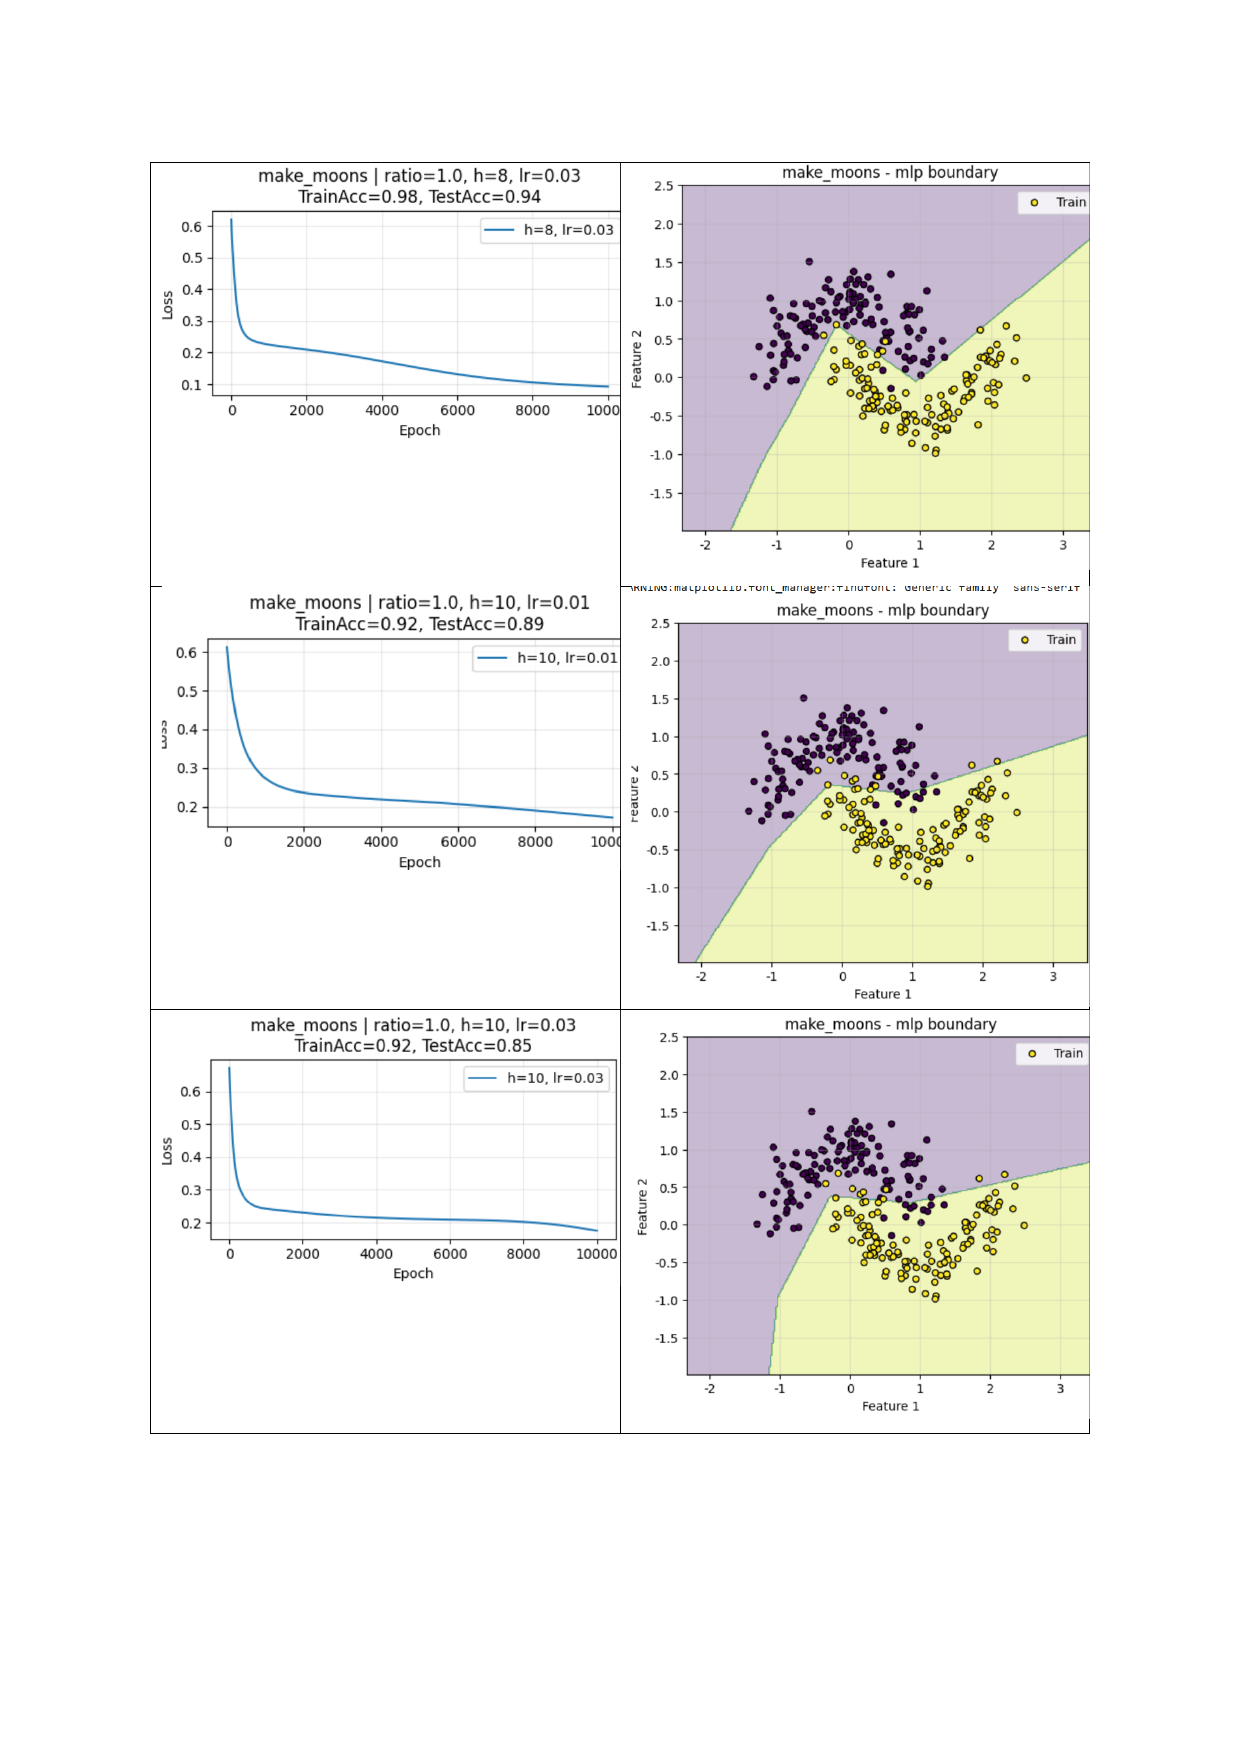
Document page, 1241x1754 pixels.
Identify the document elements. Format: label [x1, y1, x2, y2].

table_cell [621, 587, 1089, 1009]
picture [161, 1010, 621, 1286]
picture [631, 586, 1090, 1007]
picture [161, 163, 621, 440]
table_cell [621, 1010, 1089, 1433]
picture [631, 1010, 1090, 1419]
picture [631, 163, 1090, 570]
table_cell [621, 163, 1089, 586]
table_cell [151, 587, 620, 1009]
table_cell [151, 1010, 620, 1433]
picture [161, 586, 621, 870]
table_cell [151, 163, 620, 586]
